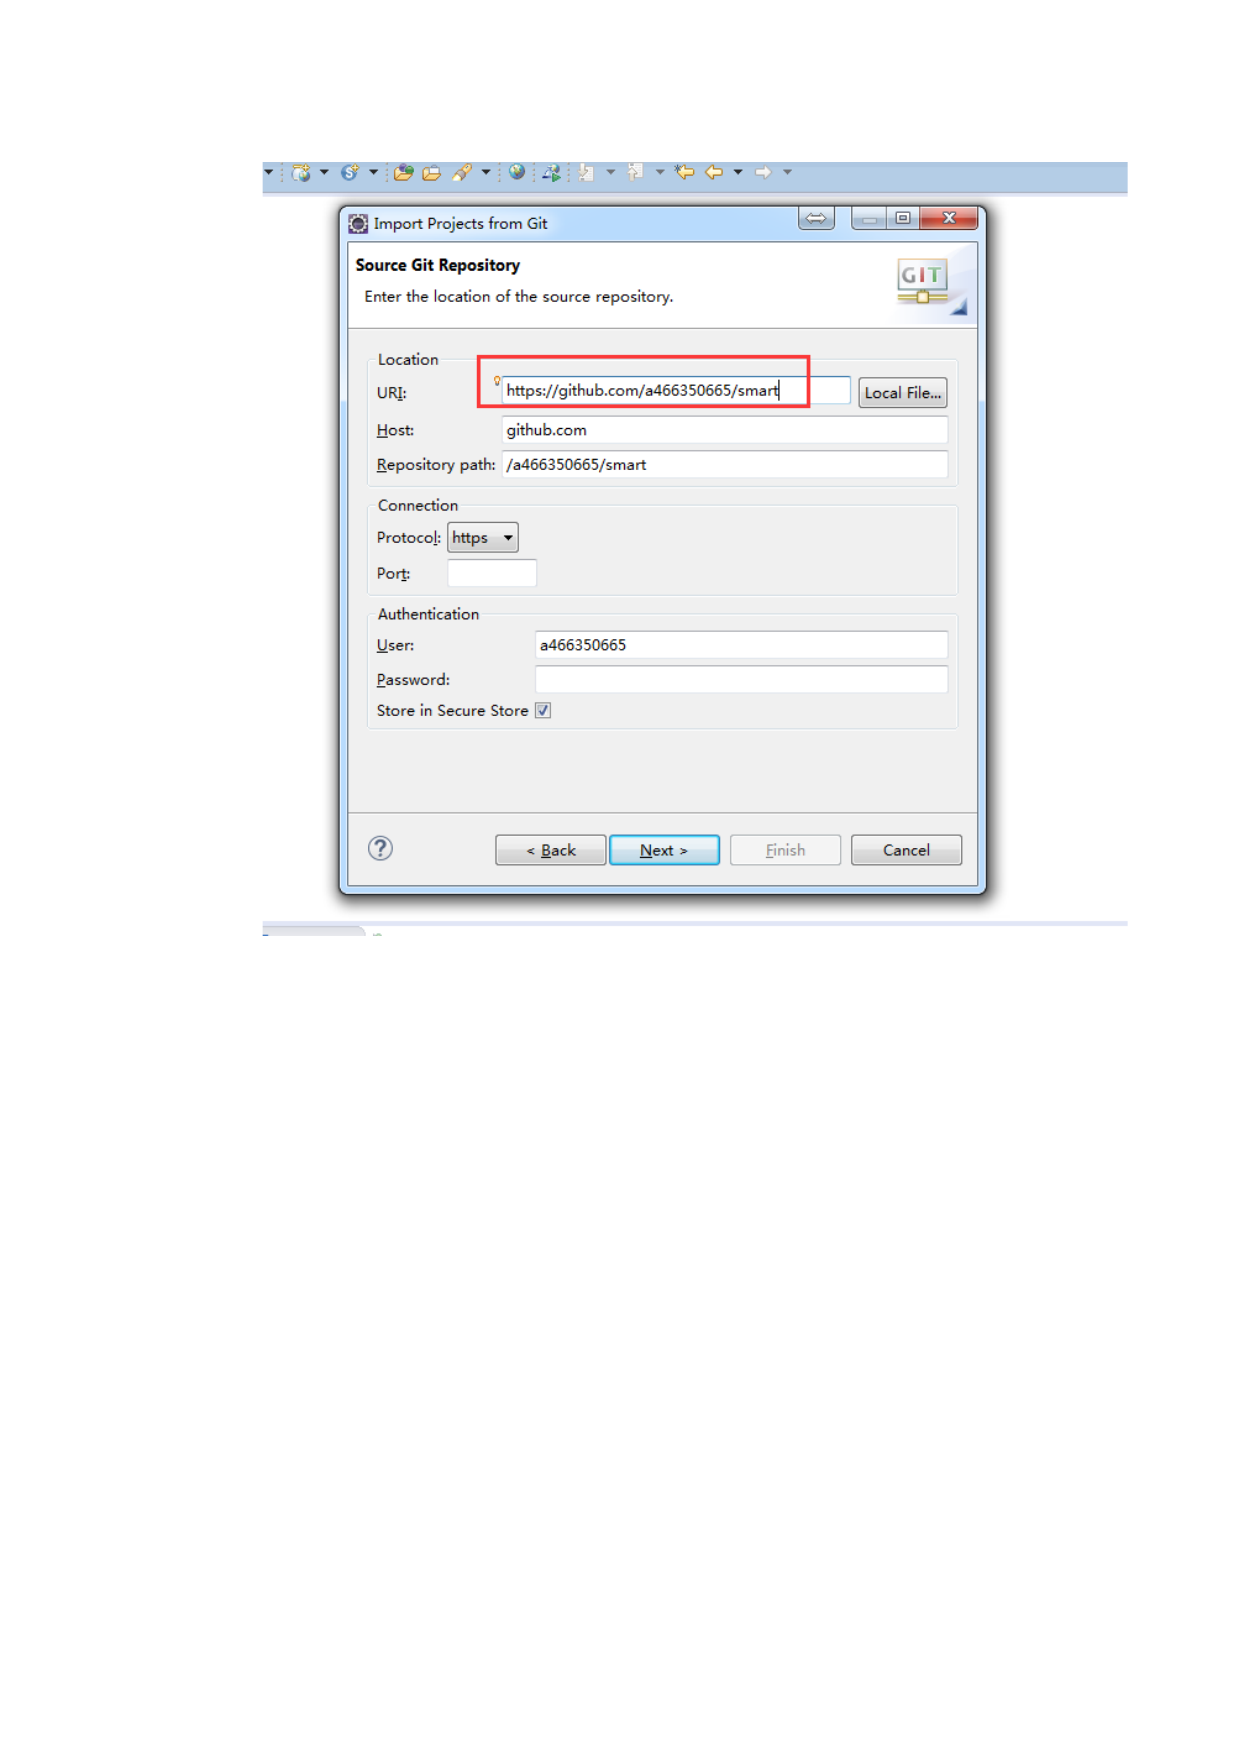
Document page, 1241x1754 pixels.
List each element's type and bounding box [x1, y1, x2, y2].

picture [262, 162, 1128, 936]
